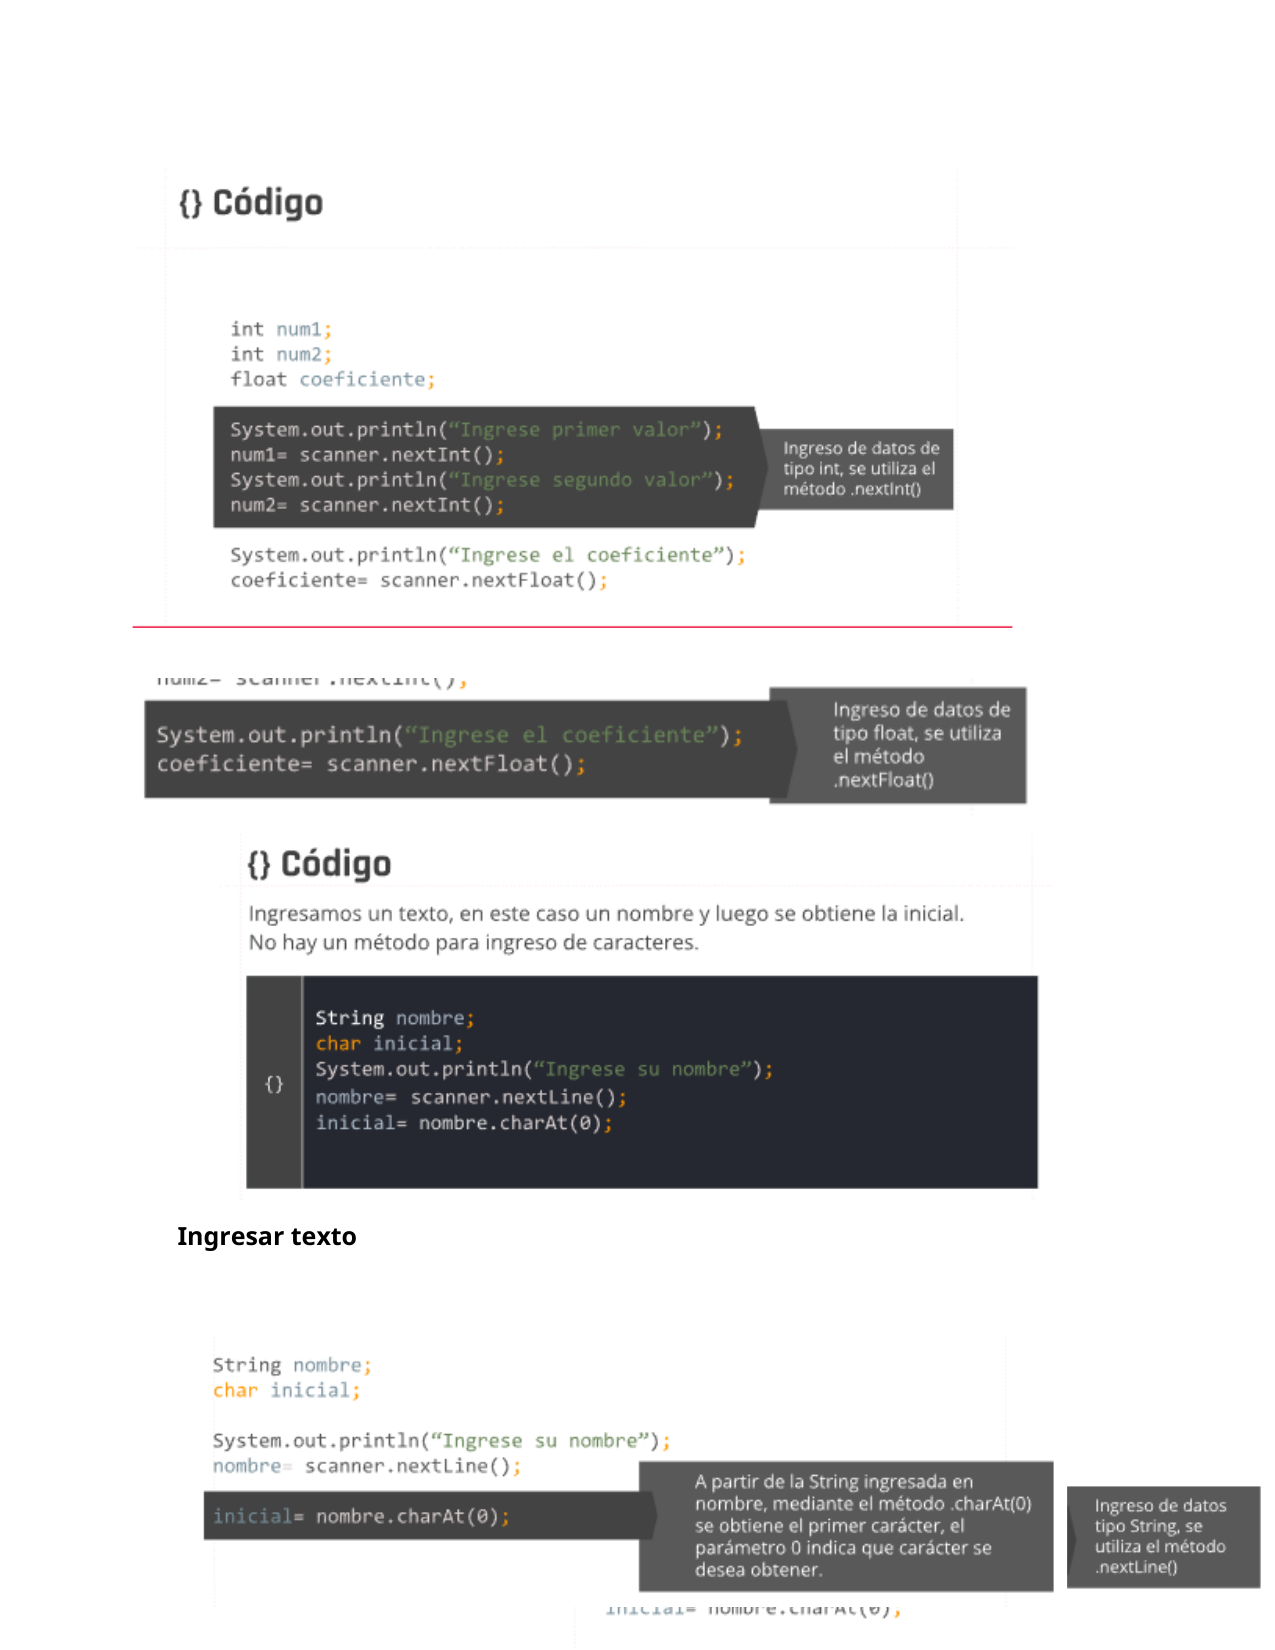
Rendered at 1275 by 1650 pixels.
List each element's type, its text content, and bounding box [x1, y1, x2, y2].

picture [134, 678, 1042, 818]
picture [132, 166, 1013, 628]
picture [220, 832, 1055, 1200]
picture [187, 1335, 1275, 1650]
